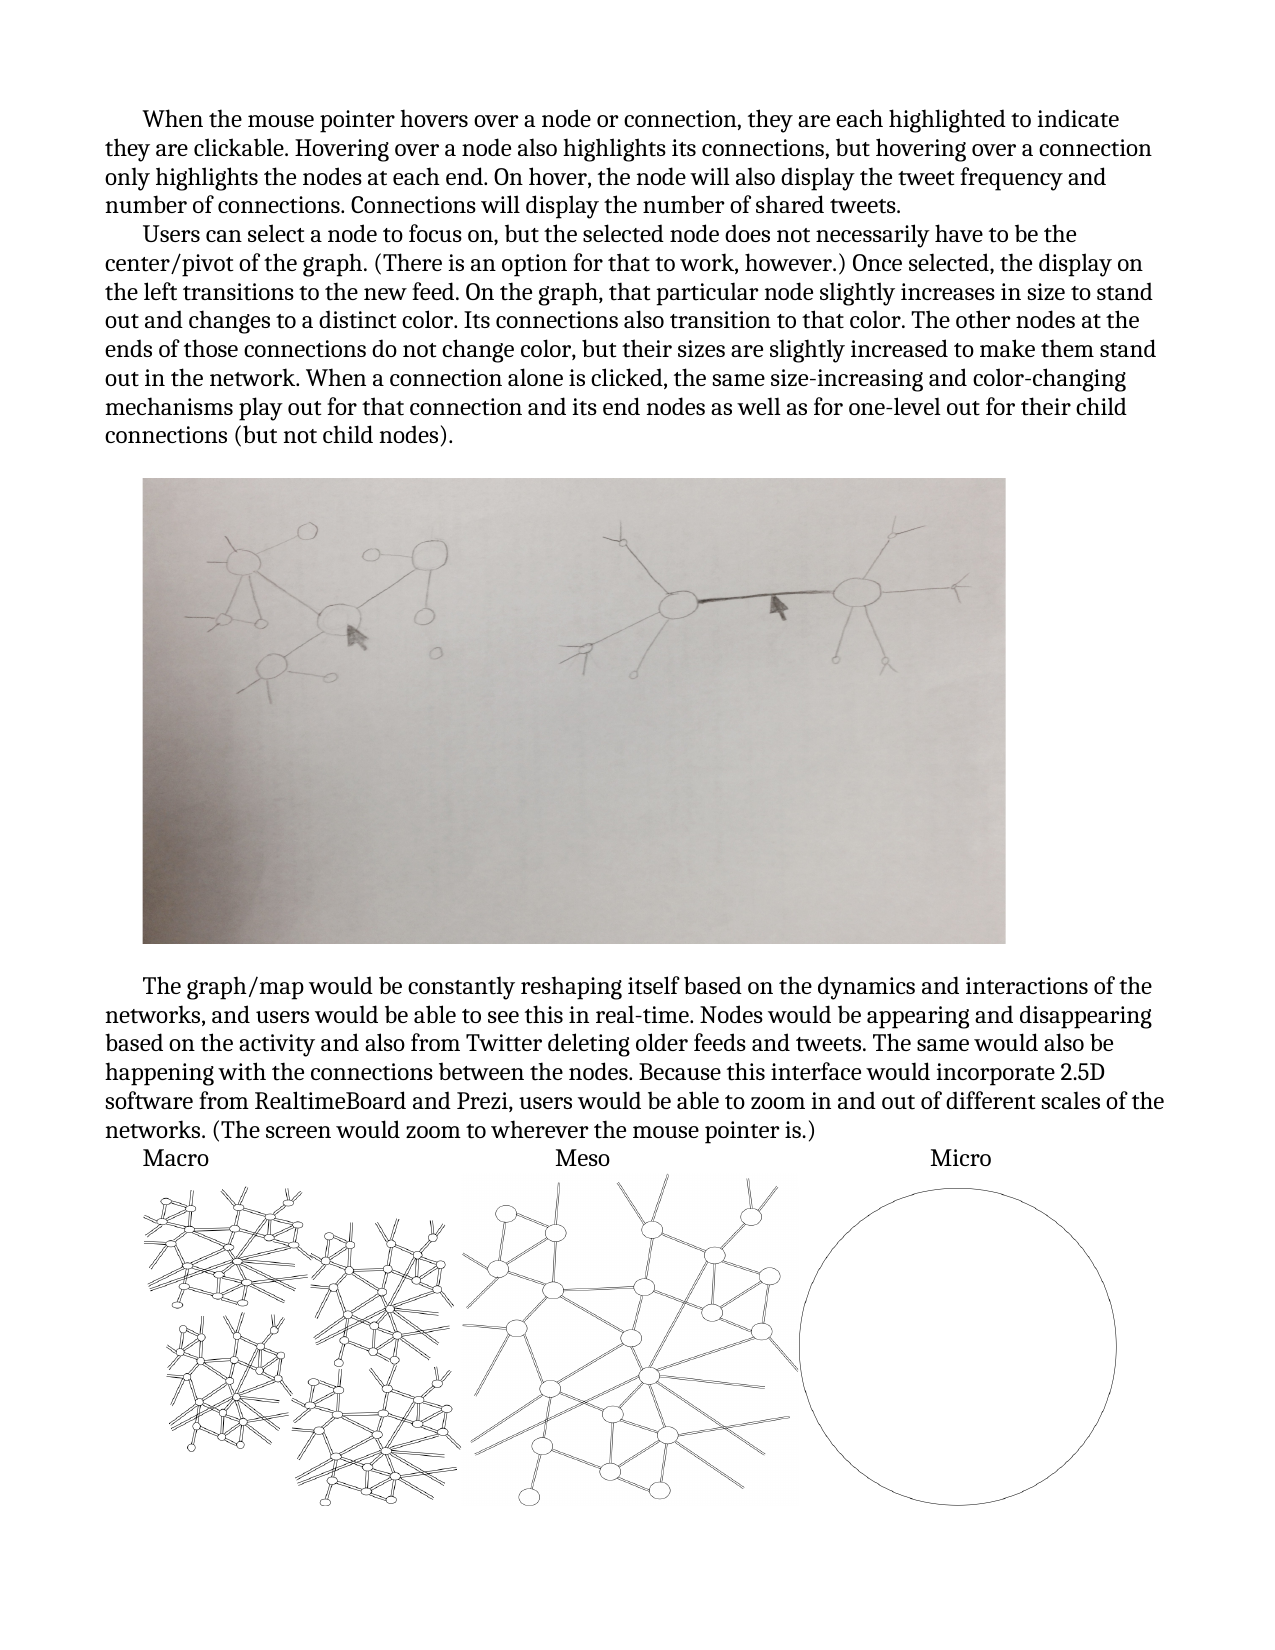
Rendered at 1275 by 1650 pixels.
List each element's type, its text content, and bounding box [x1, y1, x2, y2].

text Users can select a node to focus on, but the selected node does not necessarily have to be the center/pivot of the graph. (There is an option for that to work, however.) Once selected, the display on the left transitions to the new feed. On the graph, that particular node slightly increases in size to stand out and changes to a distinct color. Its connections also transition to that color. The other nodes at the ends of those connections do not change color, but their sizes are slightly increased to make them stand out in the network. When a connection alone is clicked, the same size-increasing and color-changing mechanisms play out for that connection and its end nodes as well as for one-level out for their child connections (but not child nodes). [105, 220, 1170, 450]
picture [142, 478, 1006, 944]
text Macro Meso Micro [105, 1144, 1170, 1173]
text When the mouse pointer hovers over a node or connection, they are each highlighted to indicate they are clickable. Hovering over a node also highlights its connections, but hovering over a connection only highlights the nodes at each end. On hover, the node will also display the tweet frequency and number of connections. Connections will display the number of shared tweets. [105, 105, 1170, 220]
picture [142, 1173, 1117, 1506]
text The graph/map would be constantly reshaping itself based on the dynamics and interactions of the networks, and users would be able to see this in real-time. Nodes would be appearing and disappearing based on the activity and also from Twitter deleting older feeds and tweets. The same would also be happening with the connections between the nodes. Because this interface would incorporate 2.5D software from RealtimeBoard and Prezi, users would be able to zoom in and out of different scales of the networks. (The screen would zoom to wherever the mouse pointer is.) [105, 972, 1170, 1144]
